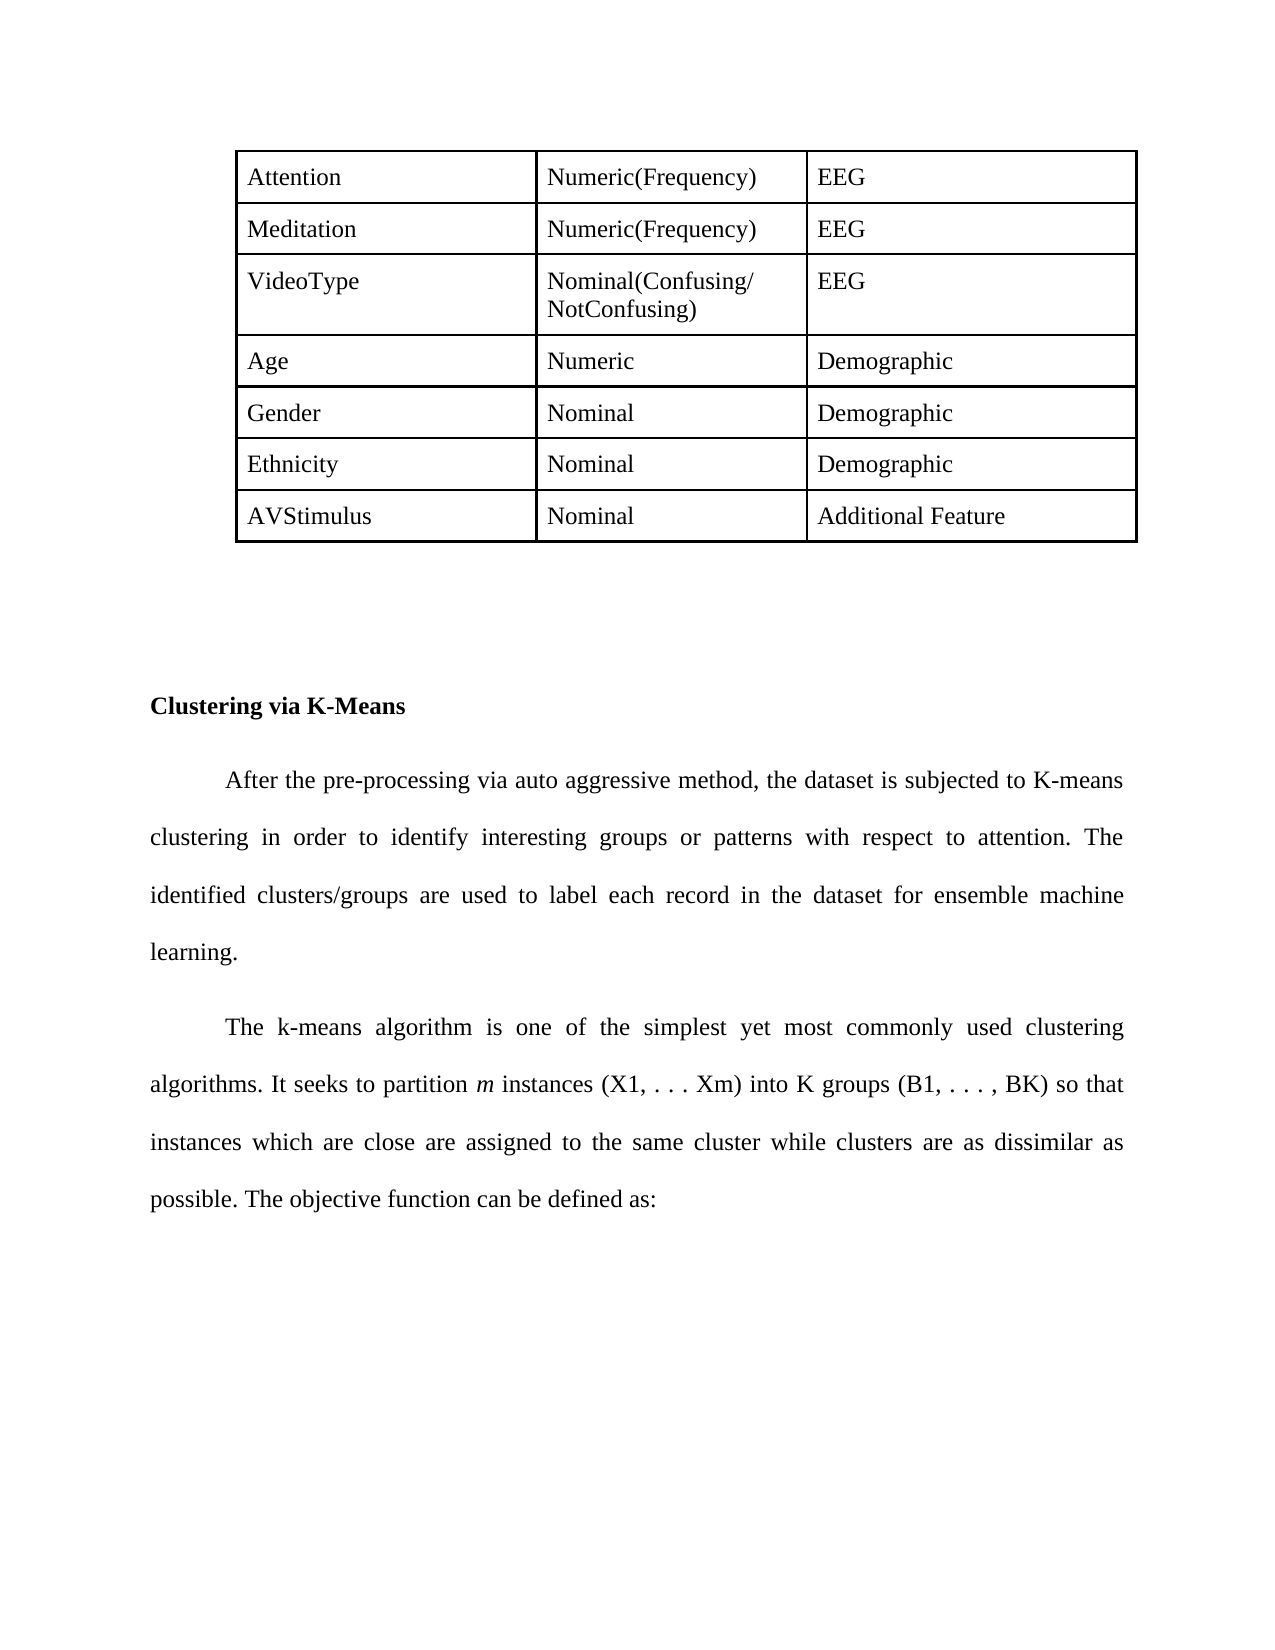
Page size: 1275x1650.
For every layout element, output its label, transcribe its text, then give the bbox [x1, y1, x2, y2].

table_cell Demographic [808, 388, 1135, 437]
table_cell AVStimulus [238, 491, 535, 540]
table_cell Demographic [808, 439, 1135, 489]
table_cell VideoType [238, 255, 535, 334]
text After the pre-processing via auto aggressive method, the dataset is subjected to K-means clustering in order to identify interesting groups or patterns with respect to attention. The identified clusters/groups are used to label each record in the dataset for ensemble machine learning. [150, 765, 1125, 966]
table_cell Gender [238, 388, 535, 437]
table_cell Ethnicity [238, 439, 535, 489]
table_cell EEG [808, 255, 1135, 334]
table_cell Nominal [538, 491, 806, 540]
table_cell Nominal [538, 439, 806, 489]
table_cell Numeric(Frequency) [538, 152, 806, 202]
text Clustering via K-Means [150, 691, 1125, 719]
text The k-means algorithm is one of the simplest yet most commonly used clustering algorithms. It seeks to partition m instances (X1, . . . Xm) into K groups (B1, . . . , BK) so that instances which are close are assigned to the same cluster while clusters are as dissimilar as possible. The objective function can be defined as: [150, 1012, 1125, 1213]
table_cell Meditation [238, 204, 535, 253]
table_cell Attention [238, 152, 535, 202]
table_cell Additional Feature [808, 491, 1135, 540]
table_cell Nominal(Confusing/ NotConfusing) [538, 255, 806, 334]
table_cell Age [238, 336, 535, 385]
table_cell EEG [808, 152, 1135, 202]
table_cell Numeric(Frequency) [538, 204, 806, 253]
table_cell Nominal [538, 388, 806, 437]
table_cell Numeric [538, 336, 806, 385]
table_cell EEG [808, 204, 1135, 253]
table_cell Demographic [808, 336, 1135, 385]
